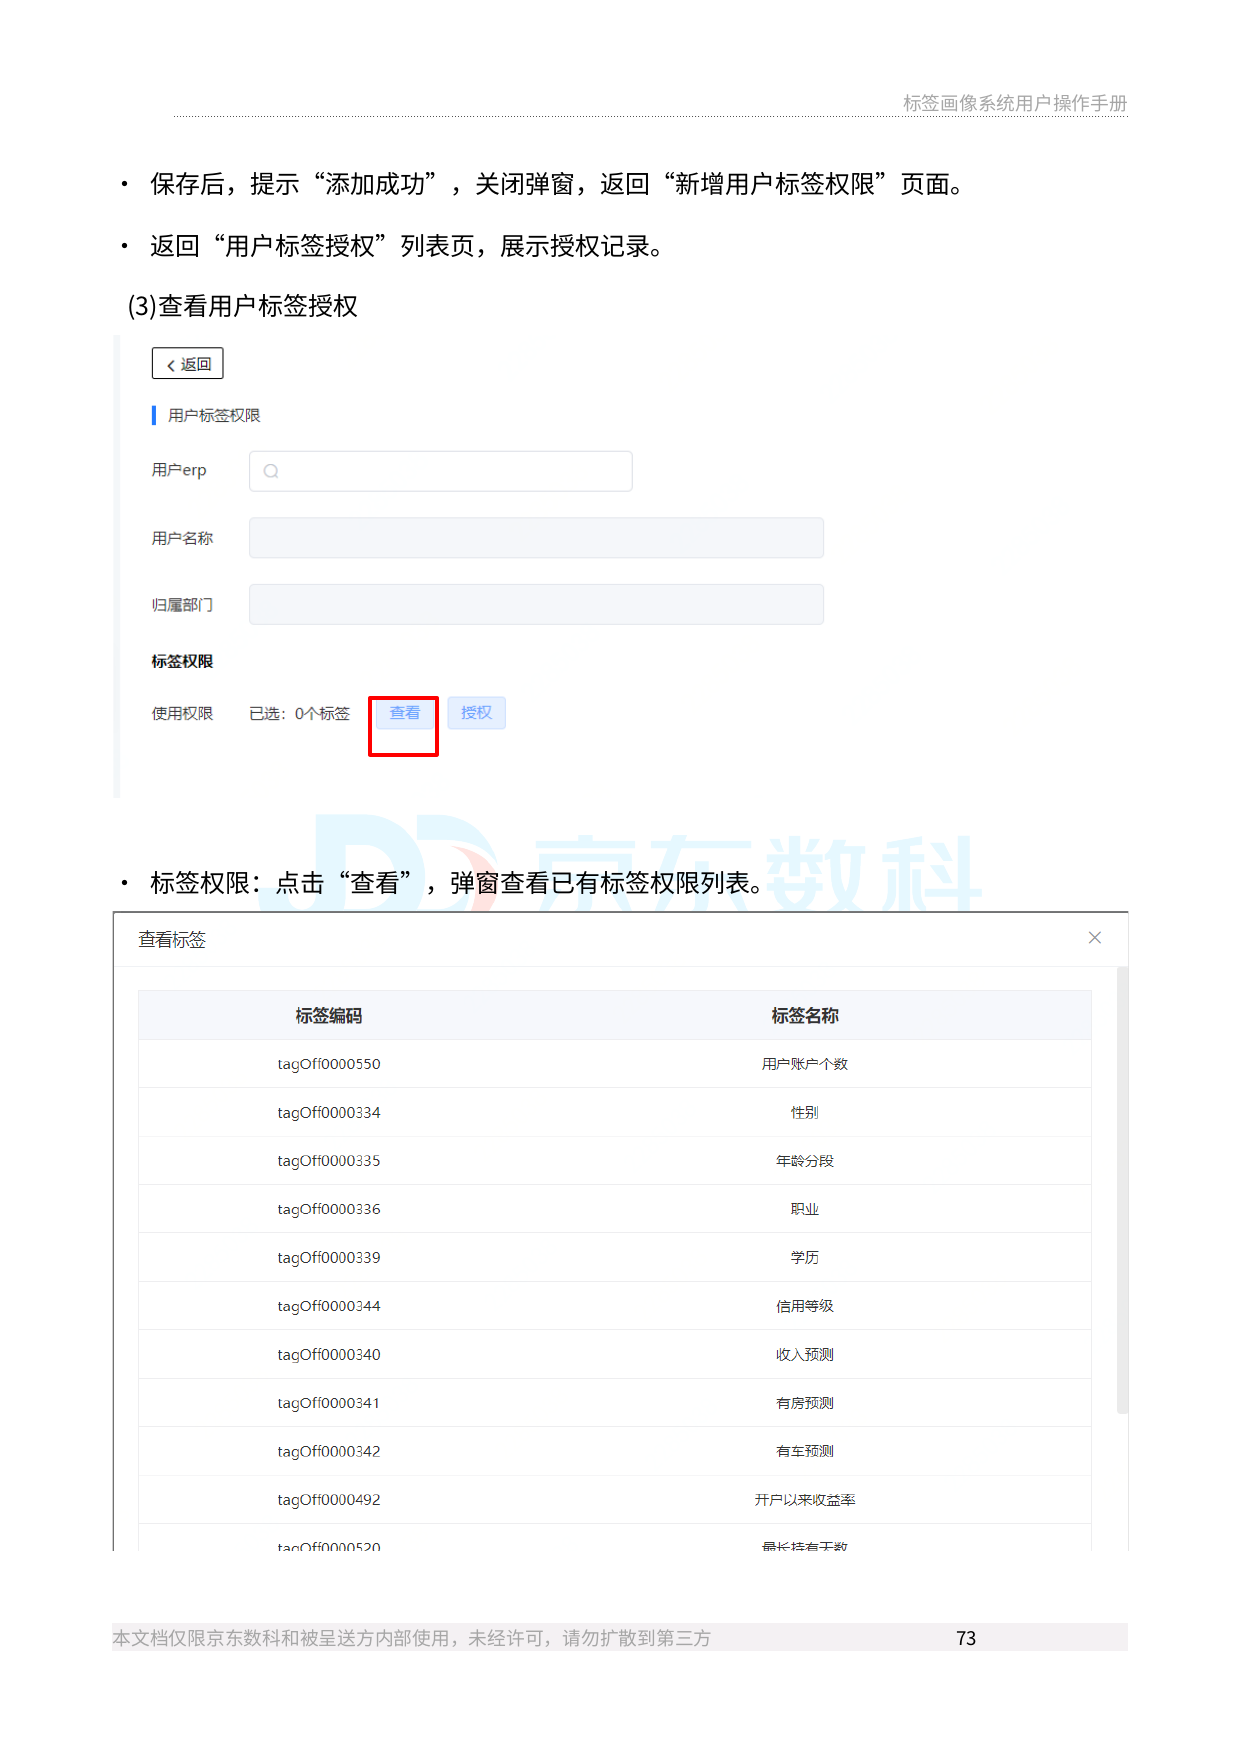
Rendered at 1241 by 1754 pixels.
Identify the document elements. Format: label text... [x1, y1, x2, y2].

picture [113, 335, 1127, 798]
picture [112, 911, 1129, 1551]
text 返回“用户标签授权”列表页，展示授权记录。 [112, 212, 1128, 267]
text 标签权限：点击“查看”，弹窗查看已有标签权限列表。 [112, 849, 1128, 903]
text 保存后，提示“添加成功”，关闭弹窗，返回“新增用户标签权限”页面。 [112, 150, 1128, 204]
text 查看用户标签授权 [92, 275, 1128, 325]
